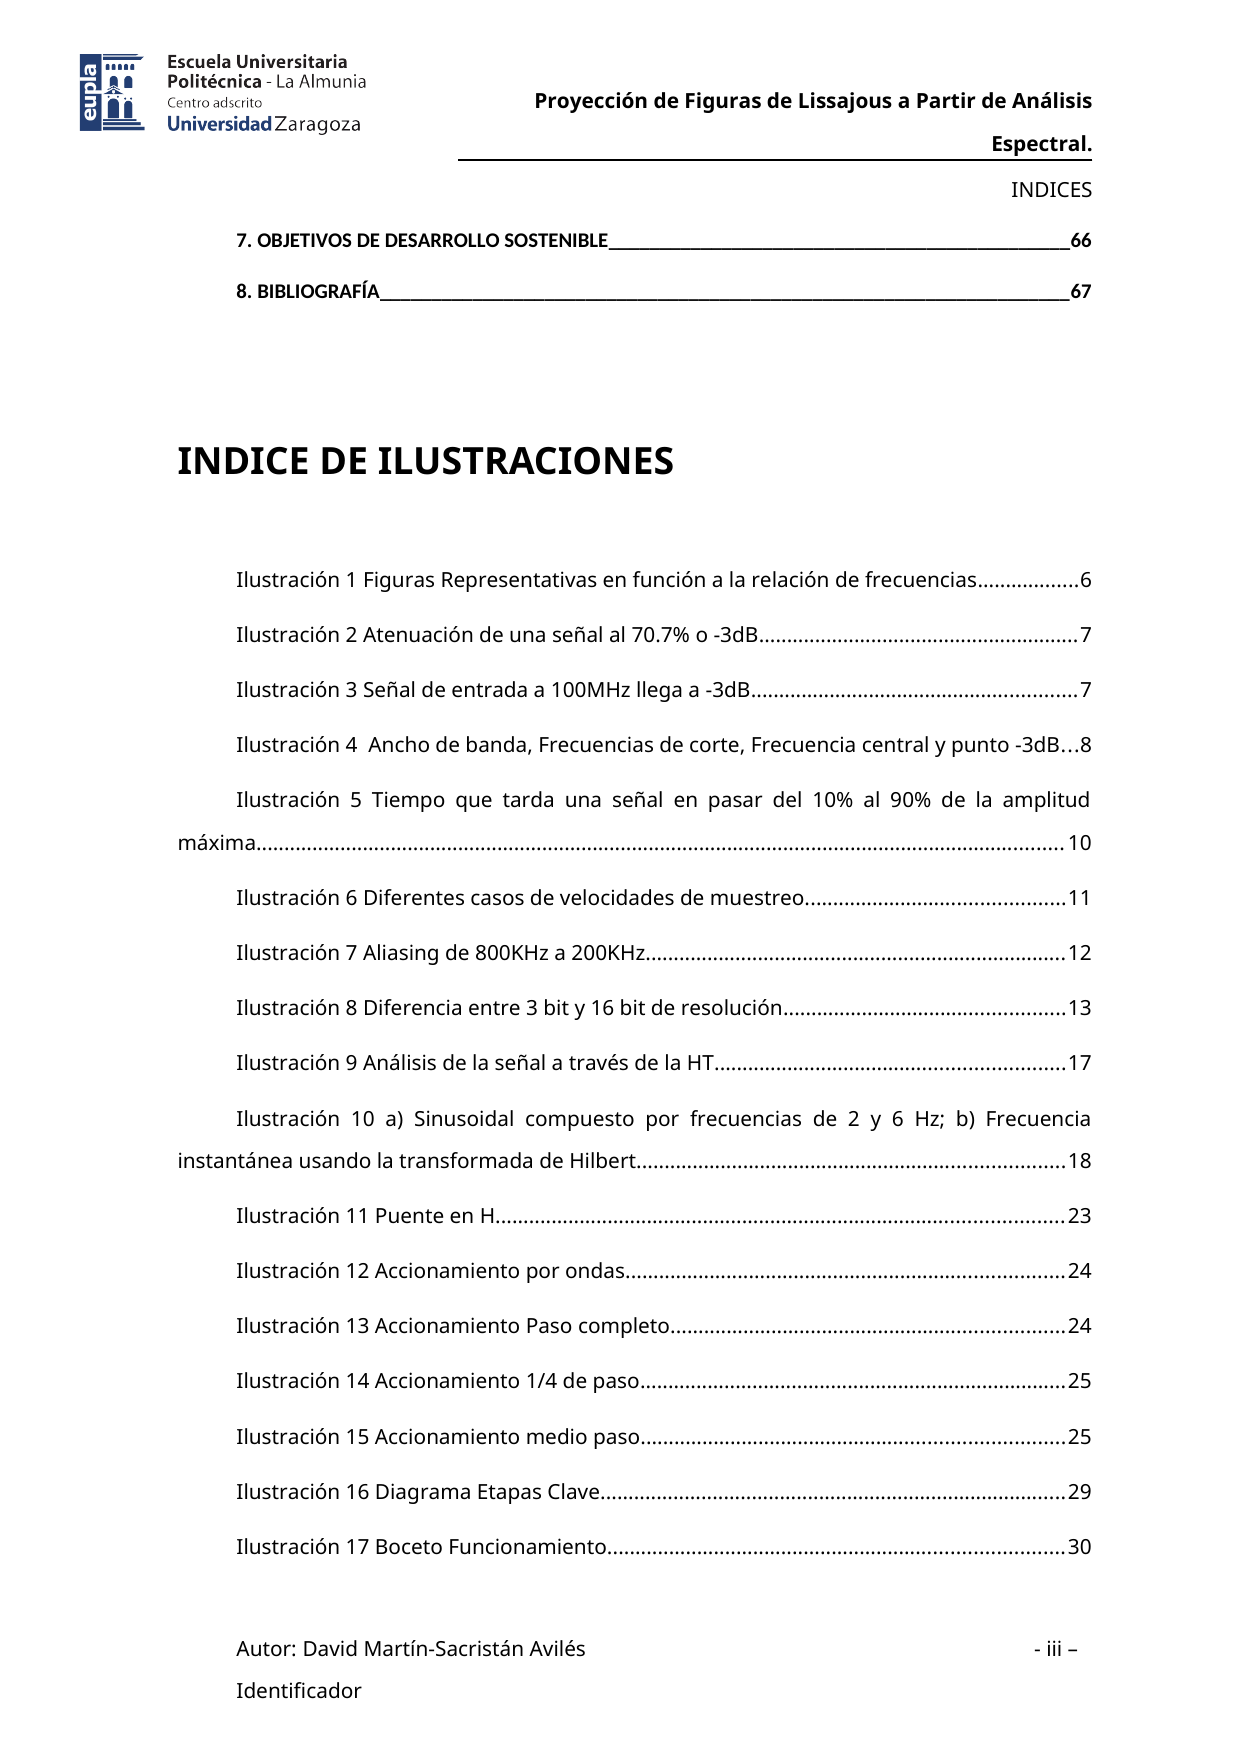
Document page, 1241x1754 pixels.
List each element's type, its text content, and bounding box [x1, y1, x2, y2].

text 7. Objetivos de Desarrollo Sostenible 66 [177, 228, 1092, 253]
text Ilustración 2 Atenuación de una señal al 70.7% o -3dB 7 [177, 620, 1092, 649]
text Ilustración 13 Accionamiento Paso completo 24 [177, 1312, 1092, 1340]
text Ilustración 16 Diagrama Etapas Clave 29 [177, 1477, 1092, 1505]
picture [79, 54, 367, 135]
text Ilustración 12 Accionamiento por ondas 24 [177, 1256, 1092, 1285]
text Ilustración 4 Ancho de banda, Frecuencias de corte, Frecuencia central y punto -3dB 8 [177, 730, 1092, 759]
text Ilustración 8 Diferencia entre 3 bit y 16 bit de resolución 13 [177, 993, 1092, 1022]
text Ilustración 3 Señal de entrada a 100MHz llega a -3dB 7 [177, 675, 1092, 704]
text Ilustración 10 a) Sinusoidal compuesto por frecuencias de 2 y 6 Hz; b) Frecuencia instantánea usando la transformada de Hilbert. 18 [177, 1104, 1092, 1175]
text Ilustración 9 Análisis de la señal a través de la HT 17 [177, 1048, 1092, 1077]
text Ilustración 14 Accionamiento 1/4 de paso 25 [177, 1367, 1092, 1395]
text Ilustración 15 Accionamiento medio paso 25 [177, 1422, 1092, 1450]
text Ilustración 6 Diferentes casos de velocidades de muestreo. 11 [177, 883, 1092, 912]
text INDICE de ilustraciones [177, 434, 1092, 485]
text Ilustración 17 Boceto Funcionamiento. 30 [177, 1532, 1092, 1560]
text 8. Bibliografía 67 [177, 278, 1092, 304]
text Ilustración 5 Tiempo que tarda una señal en pasar del 10% al 90% de la amplitud máxima 10 [177, 786, 1092, 857]
text Ilustración 7 Aliasing de 800KHz a 200KHz 12 [177, 938, 1092, 967]
text Ilustración 11 Puente en H 23 [177, 1201, 1092, 1230]
text Ilustración 1 Figuras Representativas en función a la relación de frecuencias 6 [177, 565, 1092, 593]
